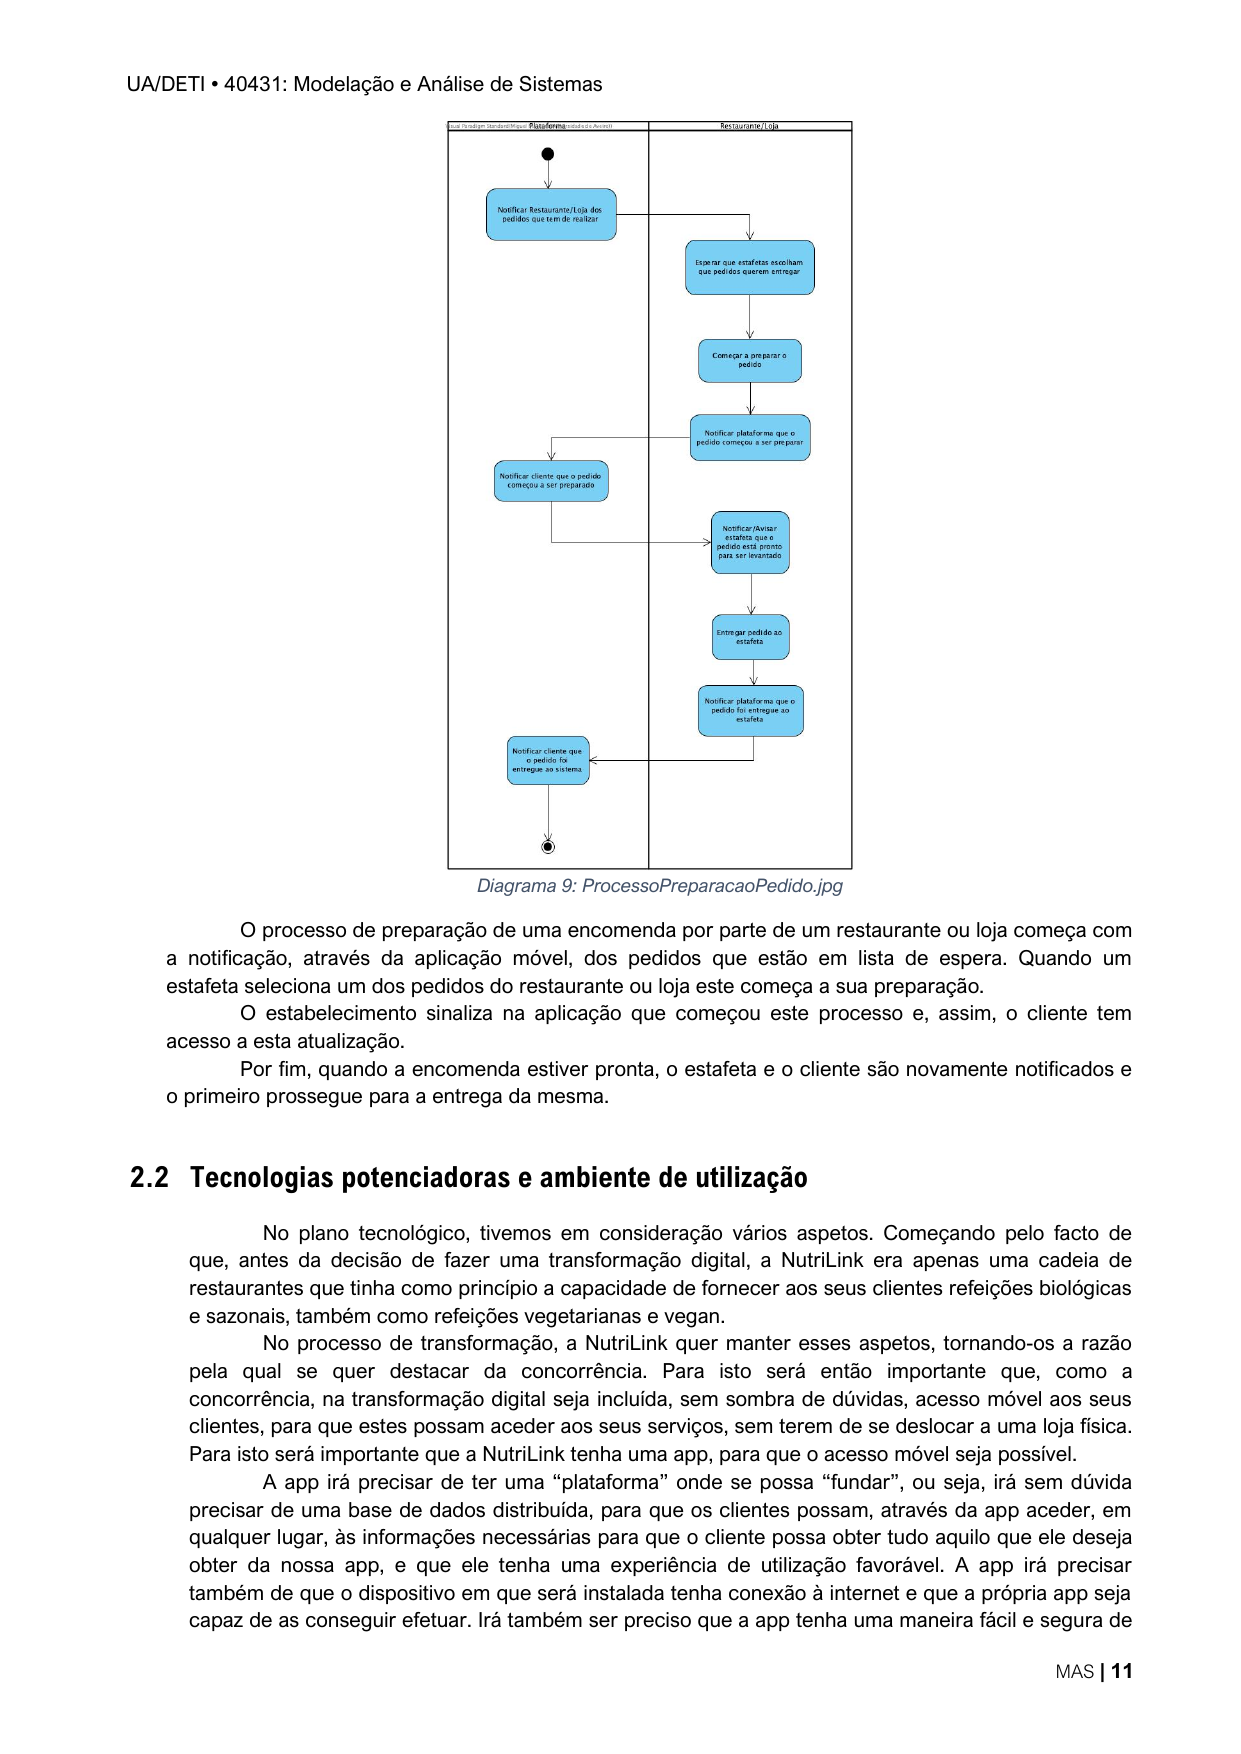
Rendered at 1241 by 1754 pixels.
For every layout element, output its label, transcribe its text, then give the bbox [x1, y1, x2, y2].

text No processo de transformação, a NutriLink quer manter esses aspetos, tornando-os a razão pela qual se quer destacar da concorrência. Para isto será então importante que, como a concorrência, na transformação digital seja incluída, sem sombra de dúvidas, acesso móvel aos seus clientes, para que estes possam aceder aos seus serviços, sem terem de se deslocar a uma loja física. Para isto será importante que a NutriLink tenha uma app, para que o acesso móvel seja possível. [189, 1330, 1134, 1466]
text Diagrama 9: ProcessoPreparacaoPedido.jpg [189, 874, 1134, 896]
text Por fim, quando a encomenda estiver pronta, o estafeta e o cliente são novamente notificados e o primeiro prossegue para a entrega da mesma. [166, 1056, 1134, 1109]
text No plano tecnológico, tivemos em consideração vários aspetos. Começando pelo facto de que, antes da decisão de fazer uma transformação digital, a NutriLink era apenas uma cadeia de restaurantes que tinha como princípio a capacidade de fornecer aos seus clientes refeições biológicas e sazonais, também como refeições vegetarianas e vegan. [189, 1219, 1134, 1328]
text O estabelecimento sinaliza na aplicação que começou este processo e, assim, o cliente tem acesso a esta atualização. [166, 1000, 1134, 1053]
subtitle Tecnologias potenciadoras e ambiente de utilização [130, 1161, 1075, 1194]
text O processo de preparação de uma encomenda por parte de um restaurante ou loja começa com a notificação, através da aplicação móvel, dos pedidos que estão em lista de espera. Quando um estafeta seleciona um dos pedidos do restaurante ou loja este começa a sua preparação. [166, 917, 1134, 998]
